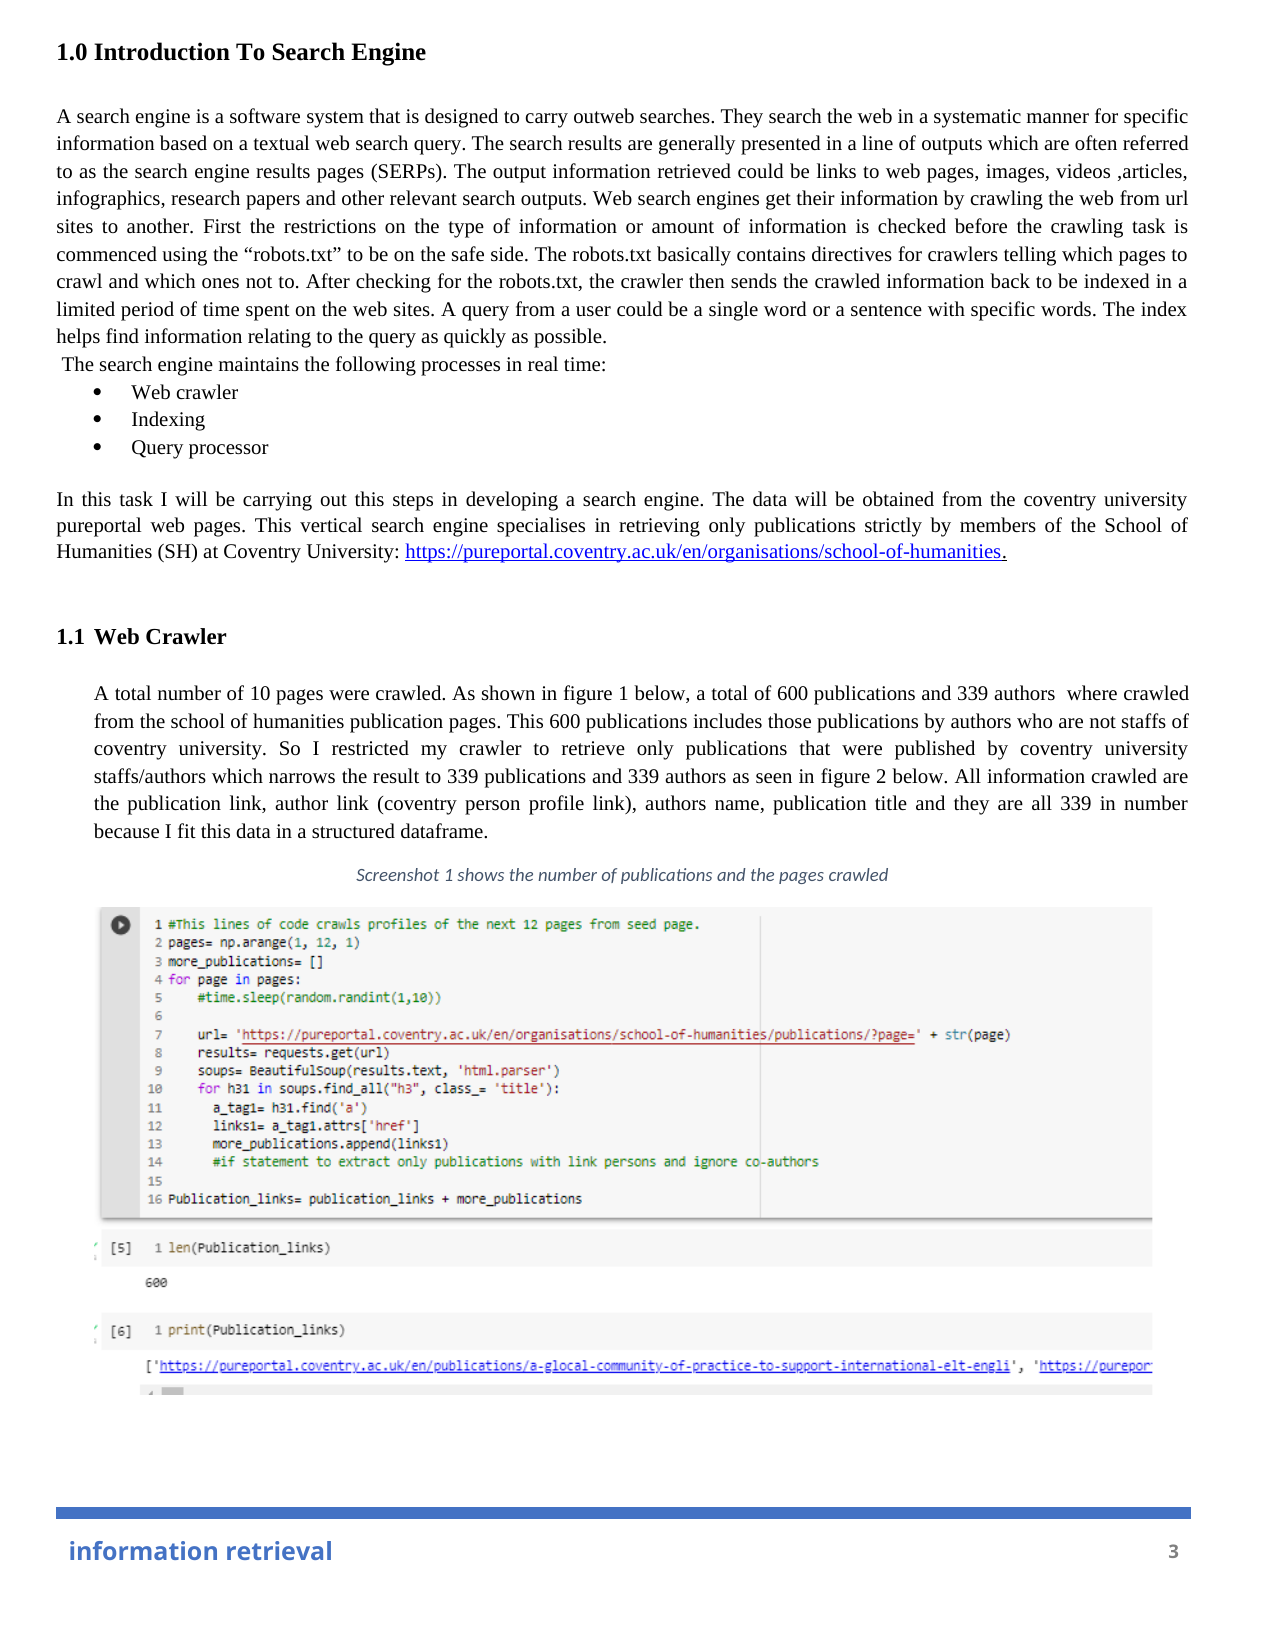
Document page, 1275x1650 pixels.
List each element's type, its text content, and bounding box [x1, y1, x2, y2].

picture [94, 907, 1153, 1395]
text The search engine maintains the following processes in real time: [56, 352, 1191, 376]
text 1.0 Introduction To Search Engine [56, 37, 1191, 66]
list A total number of 10 pages were crawled. As shown in figure 1 below, a total of 600 publications and 339 authors where crawled from the school of humanities publication pages. This 600 publications includes those publications by authors who are not staffs of coventry university. So I restricted my crawler to retrieve only publications that were published by coventry university staffs/authors which narrows the result to 339 publications and 339 authors as seen in figure 2 below. All information crawled are the publication link, author link (coventry person profile link), authors name, publication title and they are all 339 in number because I fit this data in a structured dataframe. [94, 681, 1191, 843]
list Web Crawler [56, 623, 1191, 649]
list Web crawler [94, 379, 1191, 404]
list Query processor [94, 435, 1191, 459]
text A search engine is a software system that is designed to carry outweb searches. They search the web in a systematic manner for specific information based on a textual web search query. The search results are generally presented in a line of outputs which are often referred to as the search engine results pages (SERPs). The output information retrieved could be links to web pages, images, videos ,articles, infographics, research papers and other relevant search outputs. Web search engines get their information by crawling the web from url sites to another. First the restrictions on the type of information or amount of information is checked before the crawling task is commenced using the “robots.txt” to be on the safe side. The robots.txt basically contains directives for crawlers telling which pages to crawl and which ones not to. After checking for the robots.txt, the crawler then sends the crawled information back to be indexed in a limited period of time spent on the web sites. A query from a user could be a single word or a sentence with specific words. The index helps find information relating to the query as quickly as possible. [56, 103, 1191, 348]
text In this task I will be carrying out this steps in developing a search engine. The data will be obtained from the coventry university pureportal web pages. This vertical search engine specialises in retrieving only publications strictly by members of the School of Humanities (SH) at Coventry University: https://pureportal.coventry.ac.uk/en/organisations/school-of-humanities. [56, 487, 1191, 563]
list Indexing [94, 407, 1191, 431]
